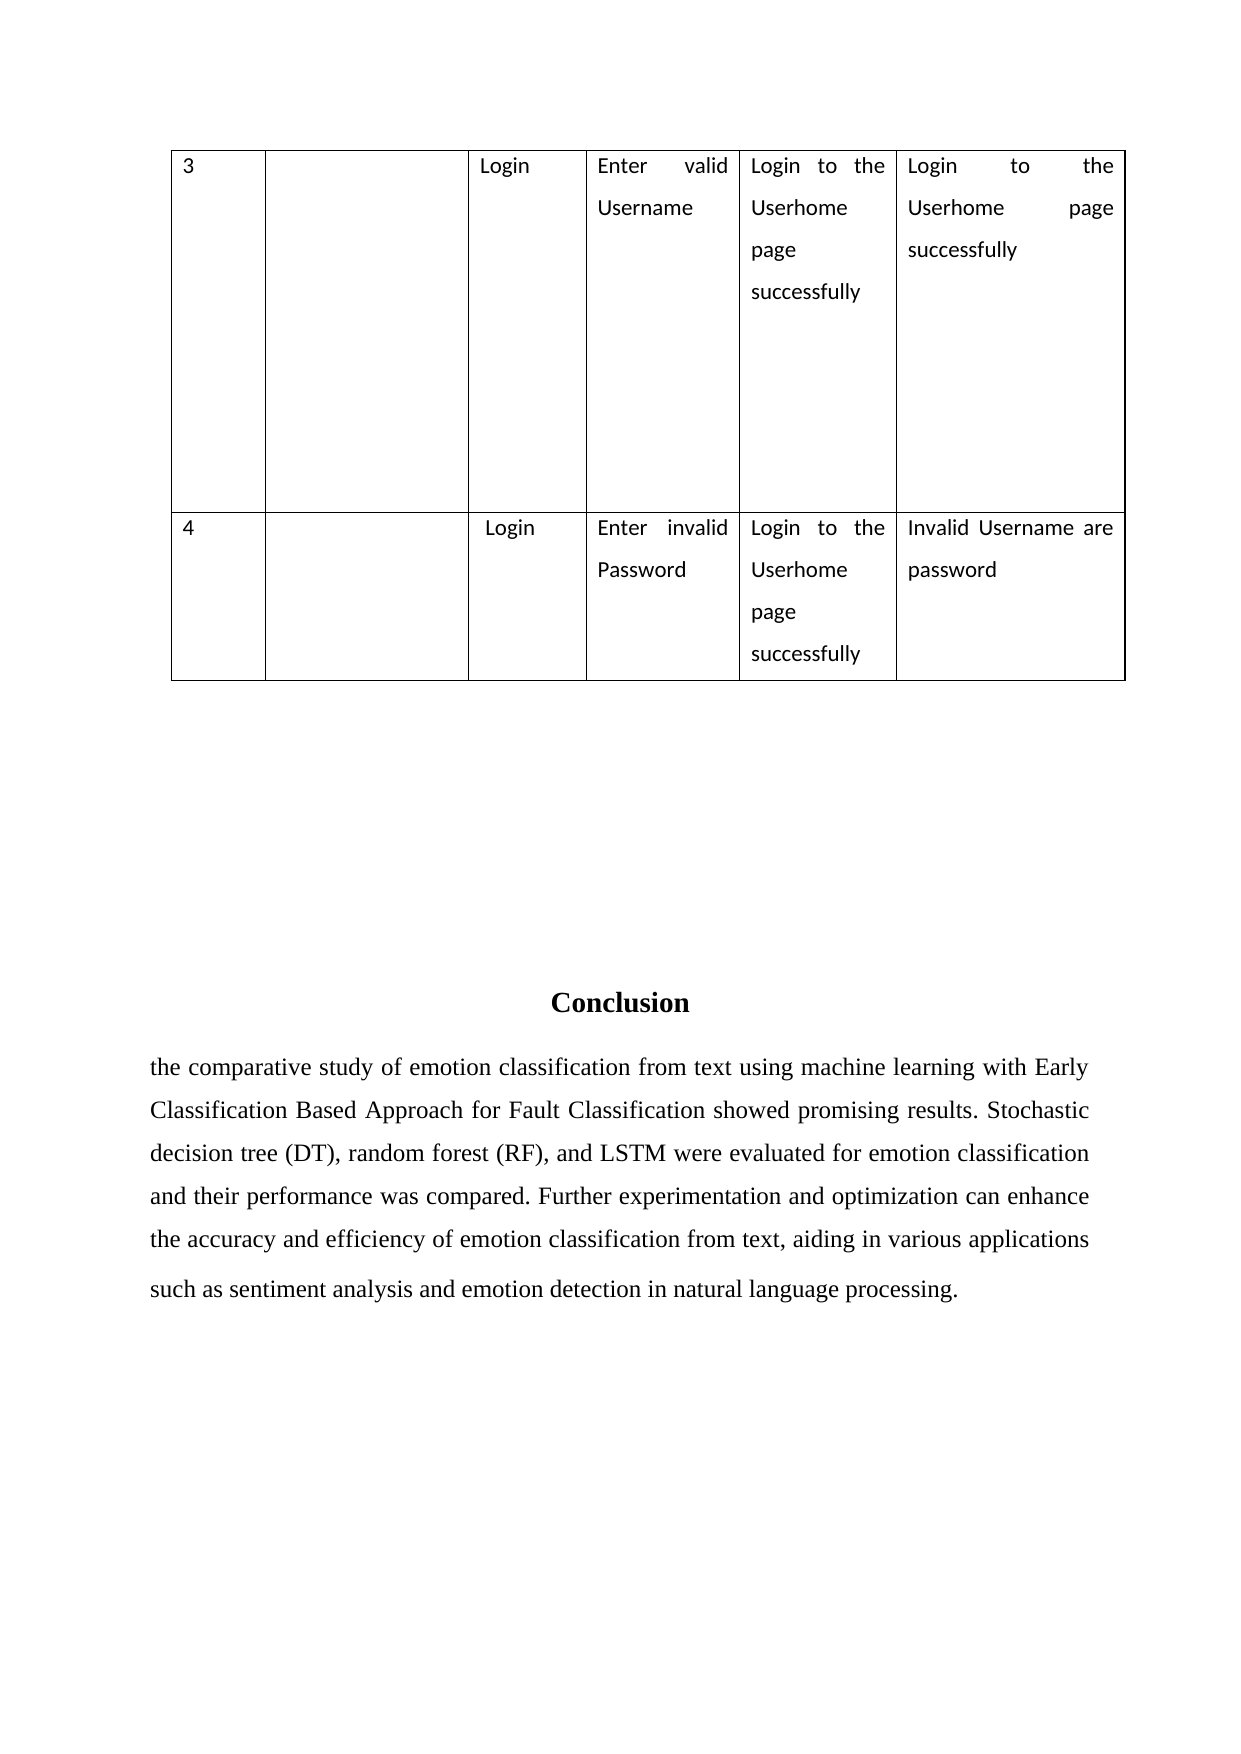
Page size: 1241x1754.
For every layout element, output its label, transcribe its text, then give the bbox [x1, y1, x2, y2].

table_cell Login [469, 513, 586, 680]
table_cell [266, 513, 468, 680]
table_cell 3 [172, 151, 265, 512]
table_cell Login [469, 151, 586, 512]
table_cell [266, 151, 468, 512]
table_cell Login to the Userhome page successfully [740, 513, 896, 680]
table_cell Enter valid Username [587, 151, 739, 512]
table_cell Login to the Userhome page successfully [897, 151, 1124, 512]
table_cell 4 [172, 513, 265, 680]
text Conclusion [150, 985, 1090, 1018]
table_cell Enter invalid Password [587, 513, 739, 680]
text the comparative study of emotion classification from text using machine learning with Early Classification Based Approach for Fault Classification showed promising results. Stochastic decision tree (DT), random forest (RF), and LSTM were evaluated for emotion classification and their performance was compared. Further experimentation and optimization can enhance the accuracy and efficiency of emotion classification from text, aiding in various applications such as sentiment analysis and emotion detection in natural language processing. [150, 1052, 1090, 1303]
table_cell Invalid Username are password [897, 513, 1124, 680]
table_cell Login to the Userhome page successfully [740, 151, 896, 512]
